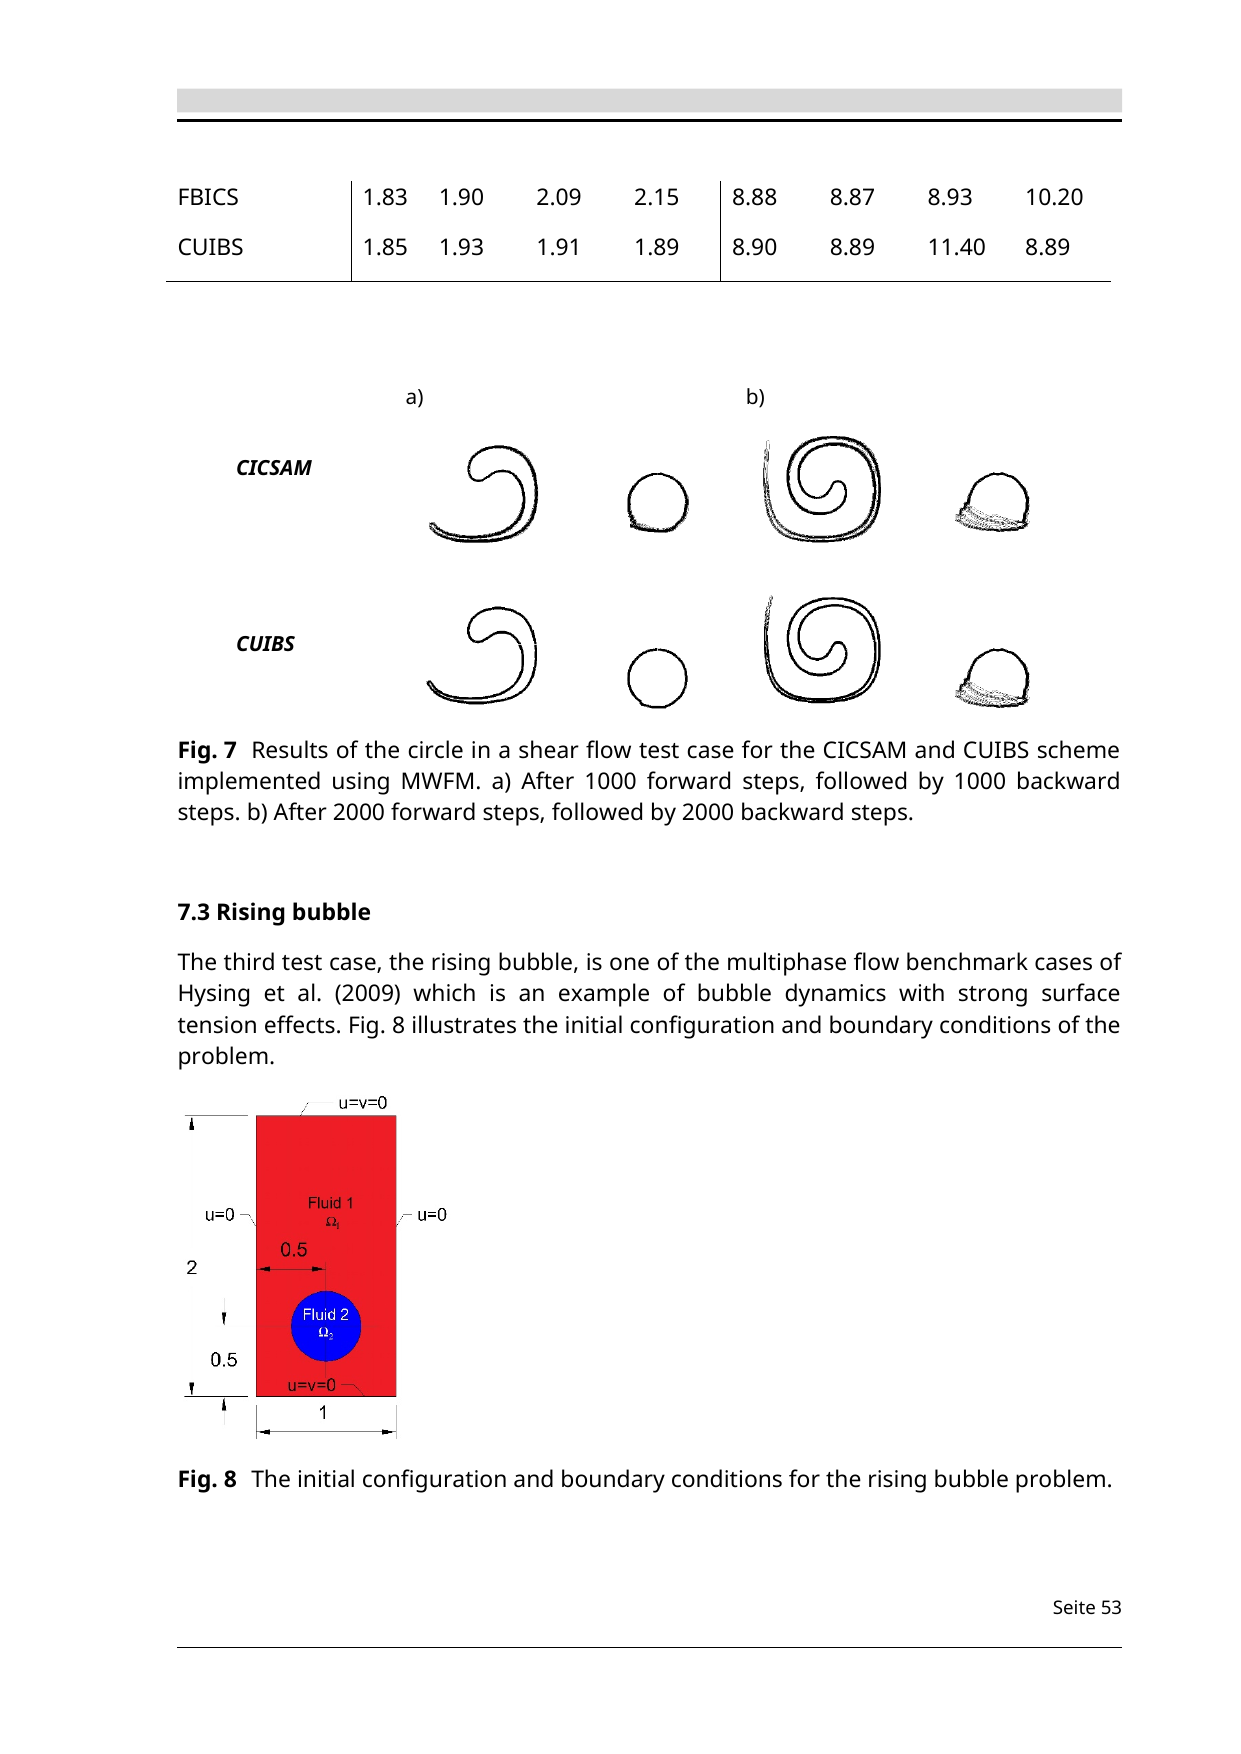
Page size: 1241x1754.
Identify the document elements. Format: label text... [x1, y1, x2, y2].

table_cell 8.87 [818, 181, 916, 231]
table_cell 1.90 [427, 181, 525, 231]
text The third test case, the rising bubble, is one of the multiphase flow benchmark cases of Hysing et al. (2009) which is an example of bubble dynamics with strong surface tension effects. Fig. 8 illustrates the initial configuration and boundary conditions of the problem. [177, 946, 1122, 1071]
picture [177, 1089, 455, 1445]
table_cell 1.85 [352, 231, 427, 281]
table_cell 2.09 [525, 181, 623, 231]
table_cell [904, 572, 1075, 733]
table_header a) [394, 382, 564, 572]
picture [405, 571, 565, 715]
table_cell [734, 572, 904, 733]
table_cell 1.83 [352, 181, 427, 231]
table_header b) [734, 382, 904, 572]
picture [915, 395, 1075, 539]
table_header [564, 382, 734, 572]
table_cell CUIBS [166, 231, 351, 281]
table_cell 1.89 [623, 231, 720, 281]
table_cell [394, 572, 564, 733]
picture [745, 571, 905, 715]
picture [745, 410, 905, 553]
table_cell 11.40 [916, 231, 1014, 281]
picture [575, 396, 735, 539]
table_cell 8.93 [916, 181, 1014, 231]
table_cell 8.89 [818, 231, 916, 281]
text Fig. 7 Results of the circle in a shear flow test case for the CICSAM and CUIBS scheme implemented using MWFM. a) After 1000 forward steps, followed by 1000 backward steps. b) After 2000 forward steps, followed by 2000 backward steps. [177, 733, 1122, 827]
table_cell 8.88 [721, 181, 818, 231]
table_cell 8.89 [1014, 231, 1111, 281]
picture [575, 571, 735, 715]
table_cell 1.93 [427, 231, 525, 281]
table_cell CUIBS [225, 572, 394, 733]
picture [915, 571, 1075, 715]
picture [405, 410, 565, 553]
table_cell FBICS [166, 181, 351, 231]
table_header CICSAM [225, 382, 394, 572]
table_cell 8.90 [721, 231, 818, 281]
table_cell [564, 572, 734, 733]
text 7.3 Rising bubble [177, 896, 1122, 927]
table_cell 10.20 [1014, 181, 1111, 231]
text Fig. 8 The initial configuration and boundary conditions for the rising bubble problem. [177, 1463, 1122, 1494]
table_cell 2.15 [623, 181, 720, 231]
table_cell 1.91 [525, 231, 623, 281]
table_header [904, 382, 1075, 572]
